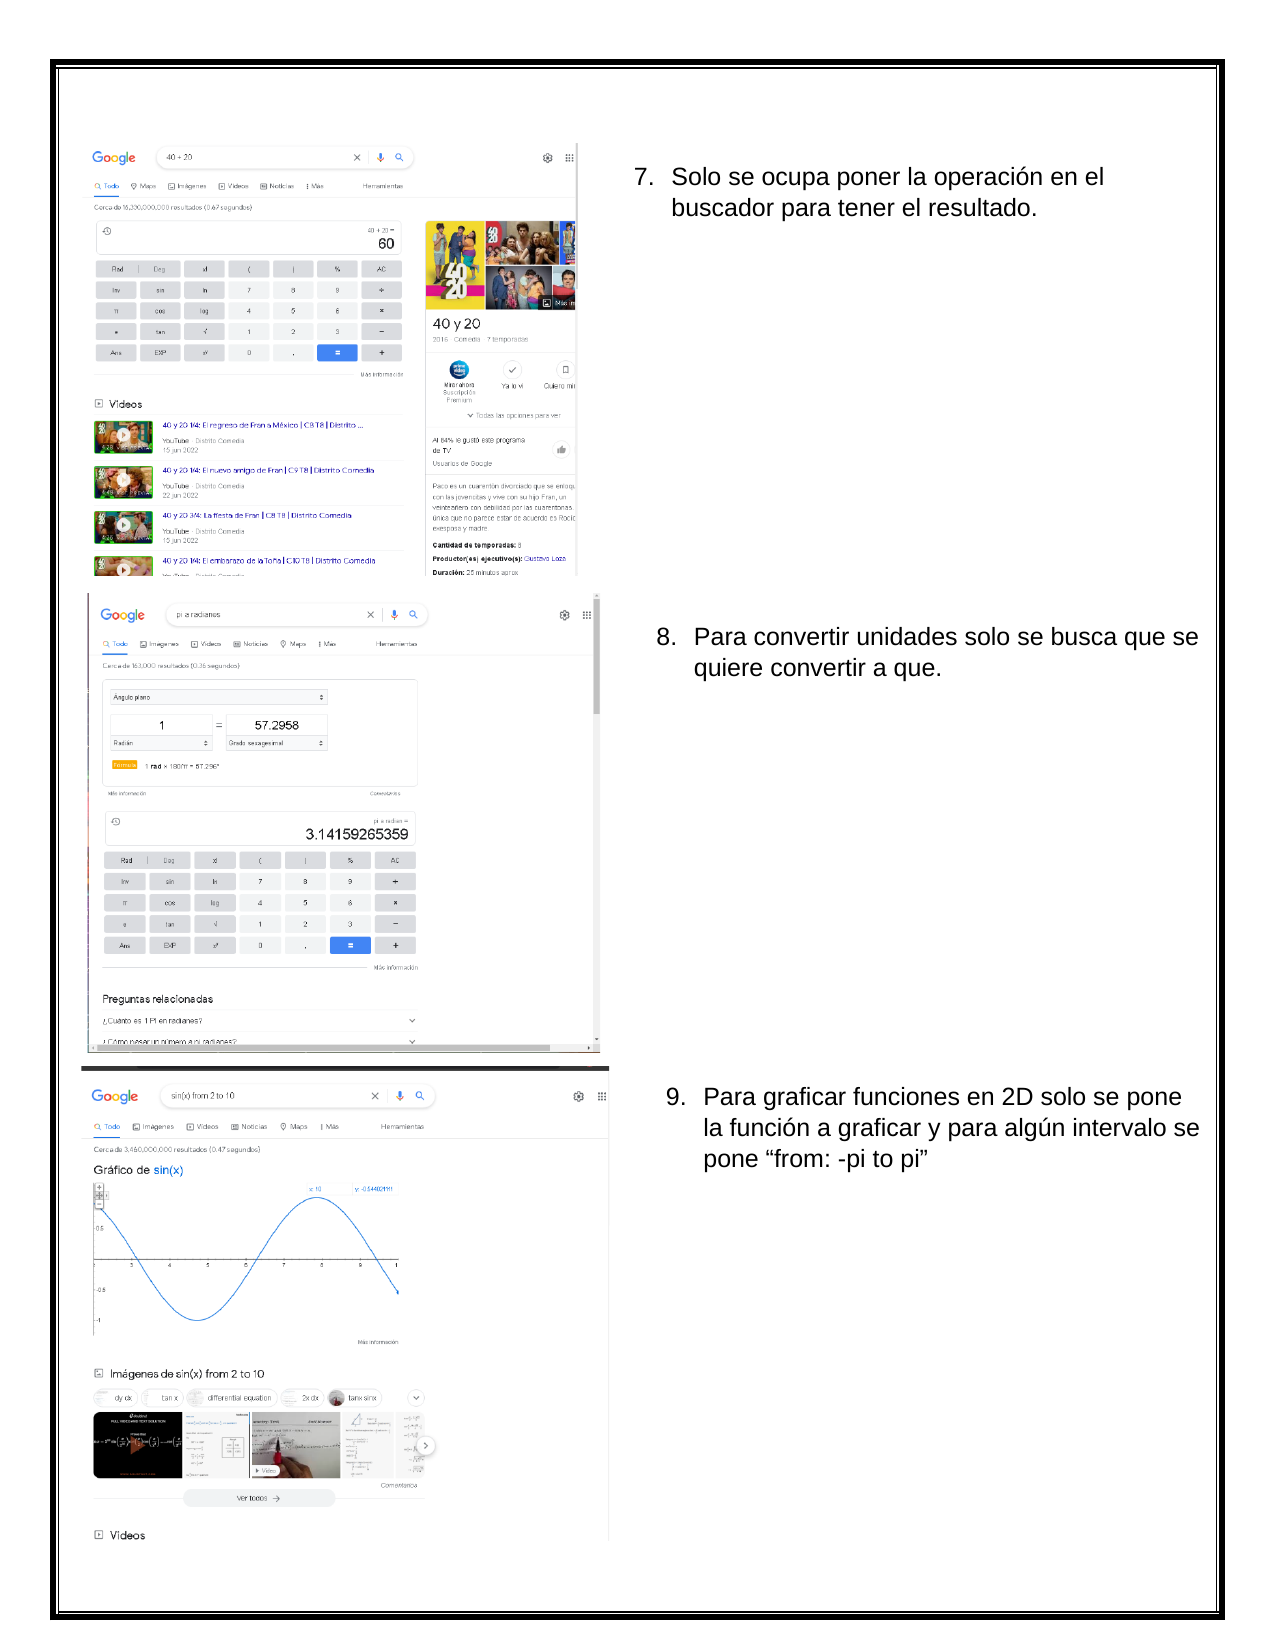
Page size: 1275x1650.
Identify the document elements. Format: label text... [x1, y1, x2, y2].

list Solo se ocupa poner la operación en el buscador para tener el resultado. [578, 161, 1205, 221]
picture [87, 593, 600, 1053]
picture [82, 143, 578, 576]
list Para convertir unidades solo se busca que se quiere convertir a que. [600, 622, 1205, 682]
picture [81, 1066, 610, 1541]
list Para graficar funciones en 2D solo se pone la función a graficar y para algún intervalo se pone “from: -pi to pi” [610, 1082, 1205, 1173]
